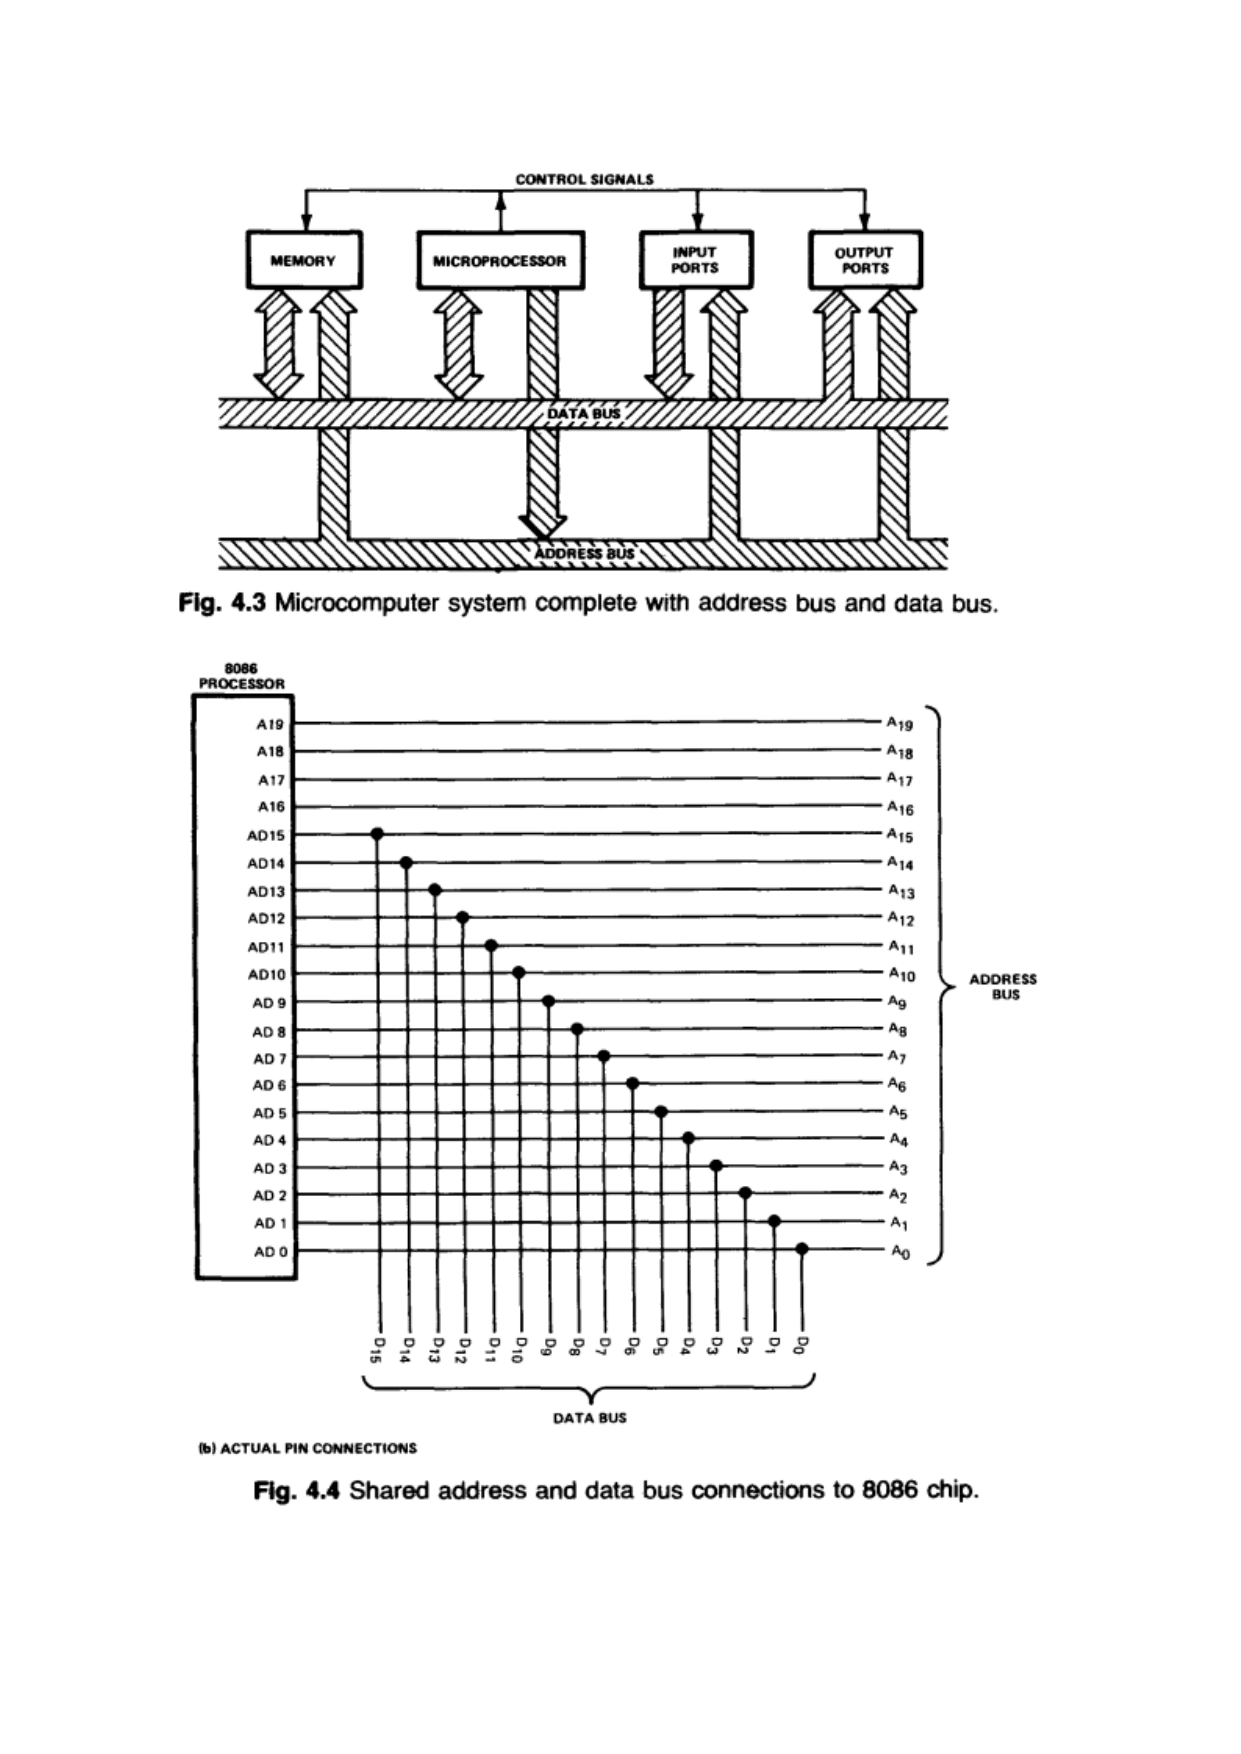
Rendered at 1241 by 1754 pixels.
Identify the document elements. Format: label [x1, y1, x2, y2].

picture [150, 150, 1022, 632]
picture [150, 650, 1046, 1512]
